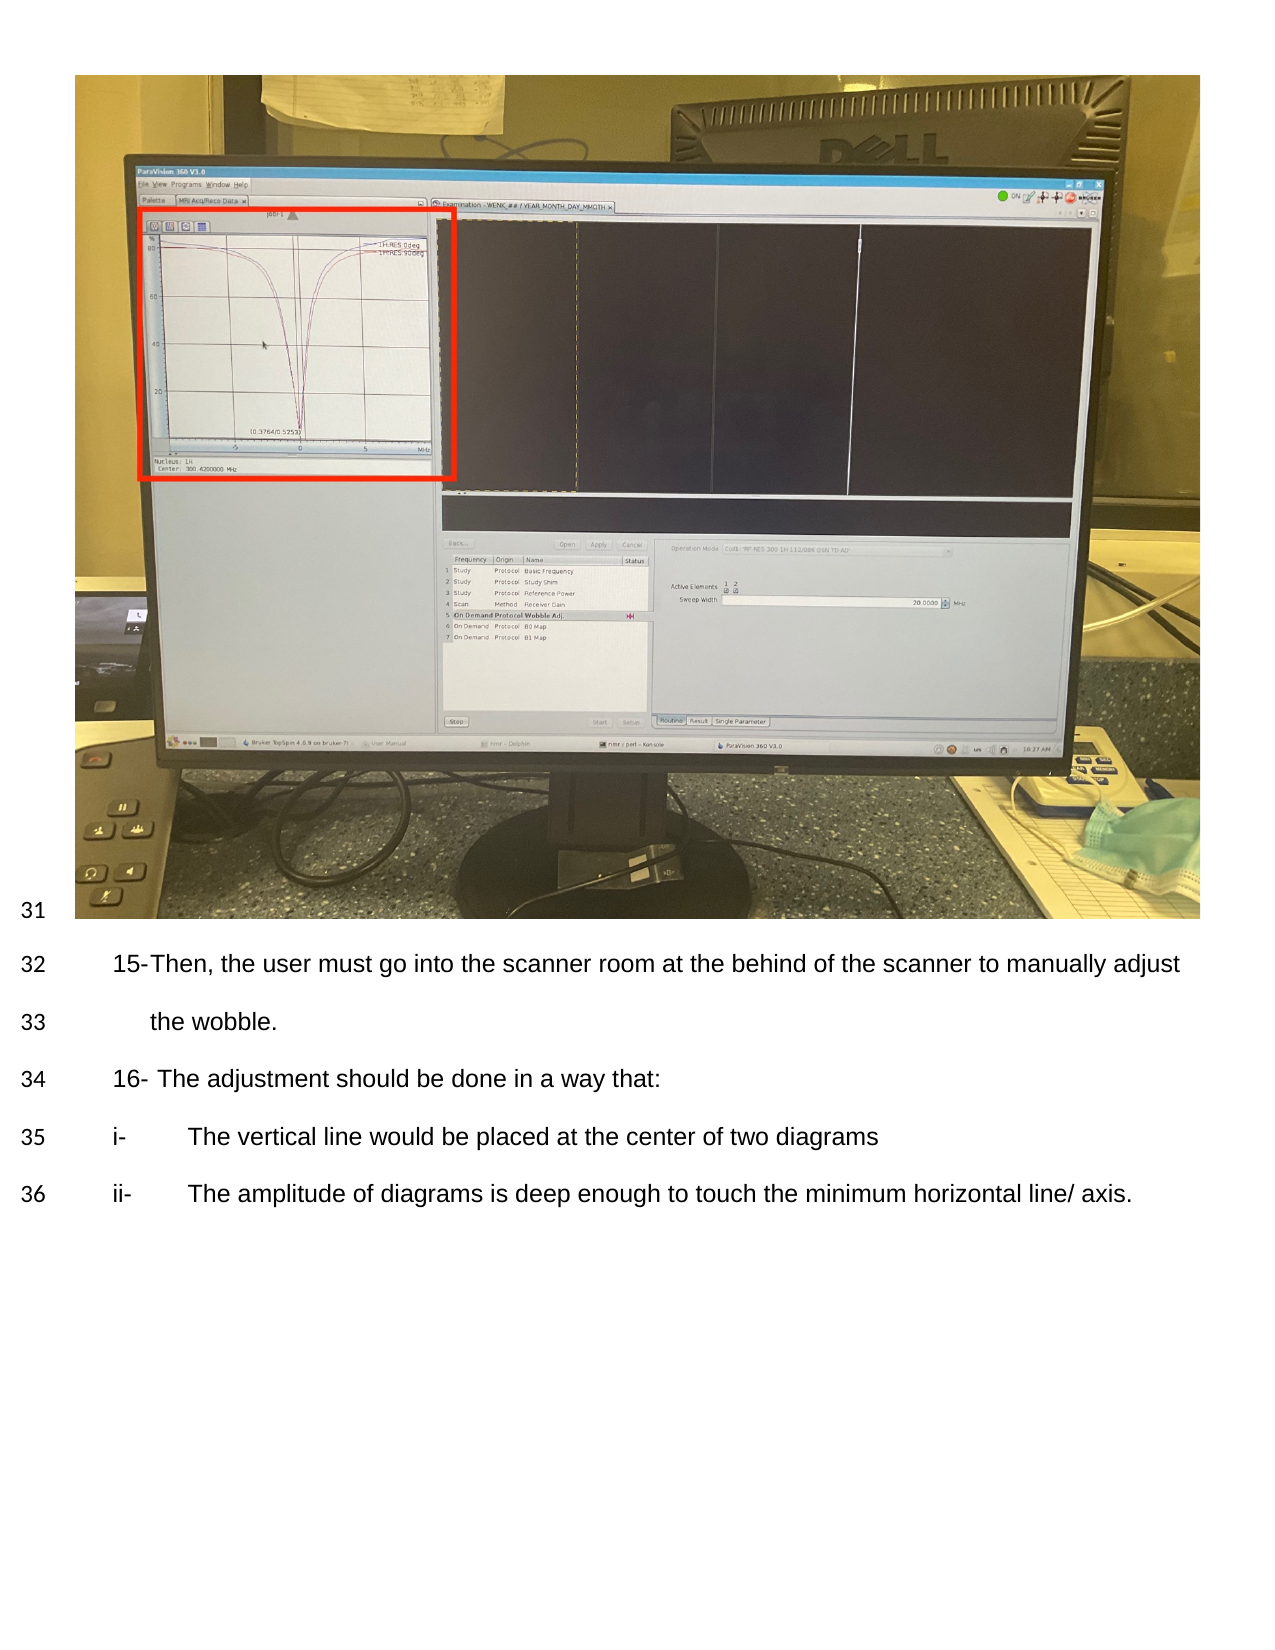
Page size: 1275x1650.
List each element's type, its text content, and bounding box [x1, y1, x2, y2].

list Then, the user must go into the scanner room at the behind of the scanner to manually adjust the wobble. [112, 949, 1200, 1036]
list The amplitude of diagrams is deep enough to touch the minimum horizontal line/ axis. [112, 1179, 1200, 1208]
picture [75, 75, 1200, 919]
list The vertical line would be placed at the center of two diagrams [112, 1122, 1200, 1151]
list The adjustment should be done in a way that: [112, 1064, 1200, 1093]
